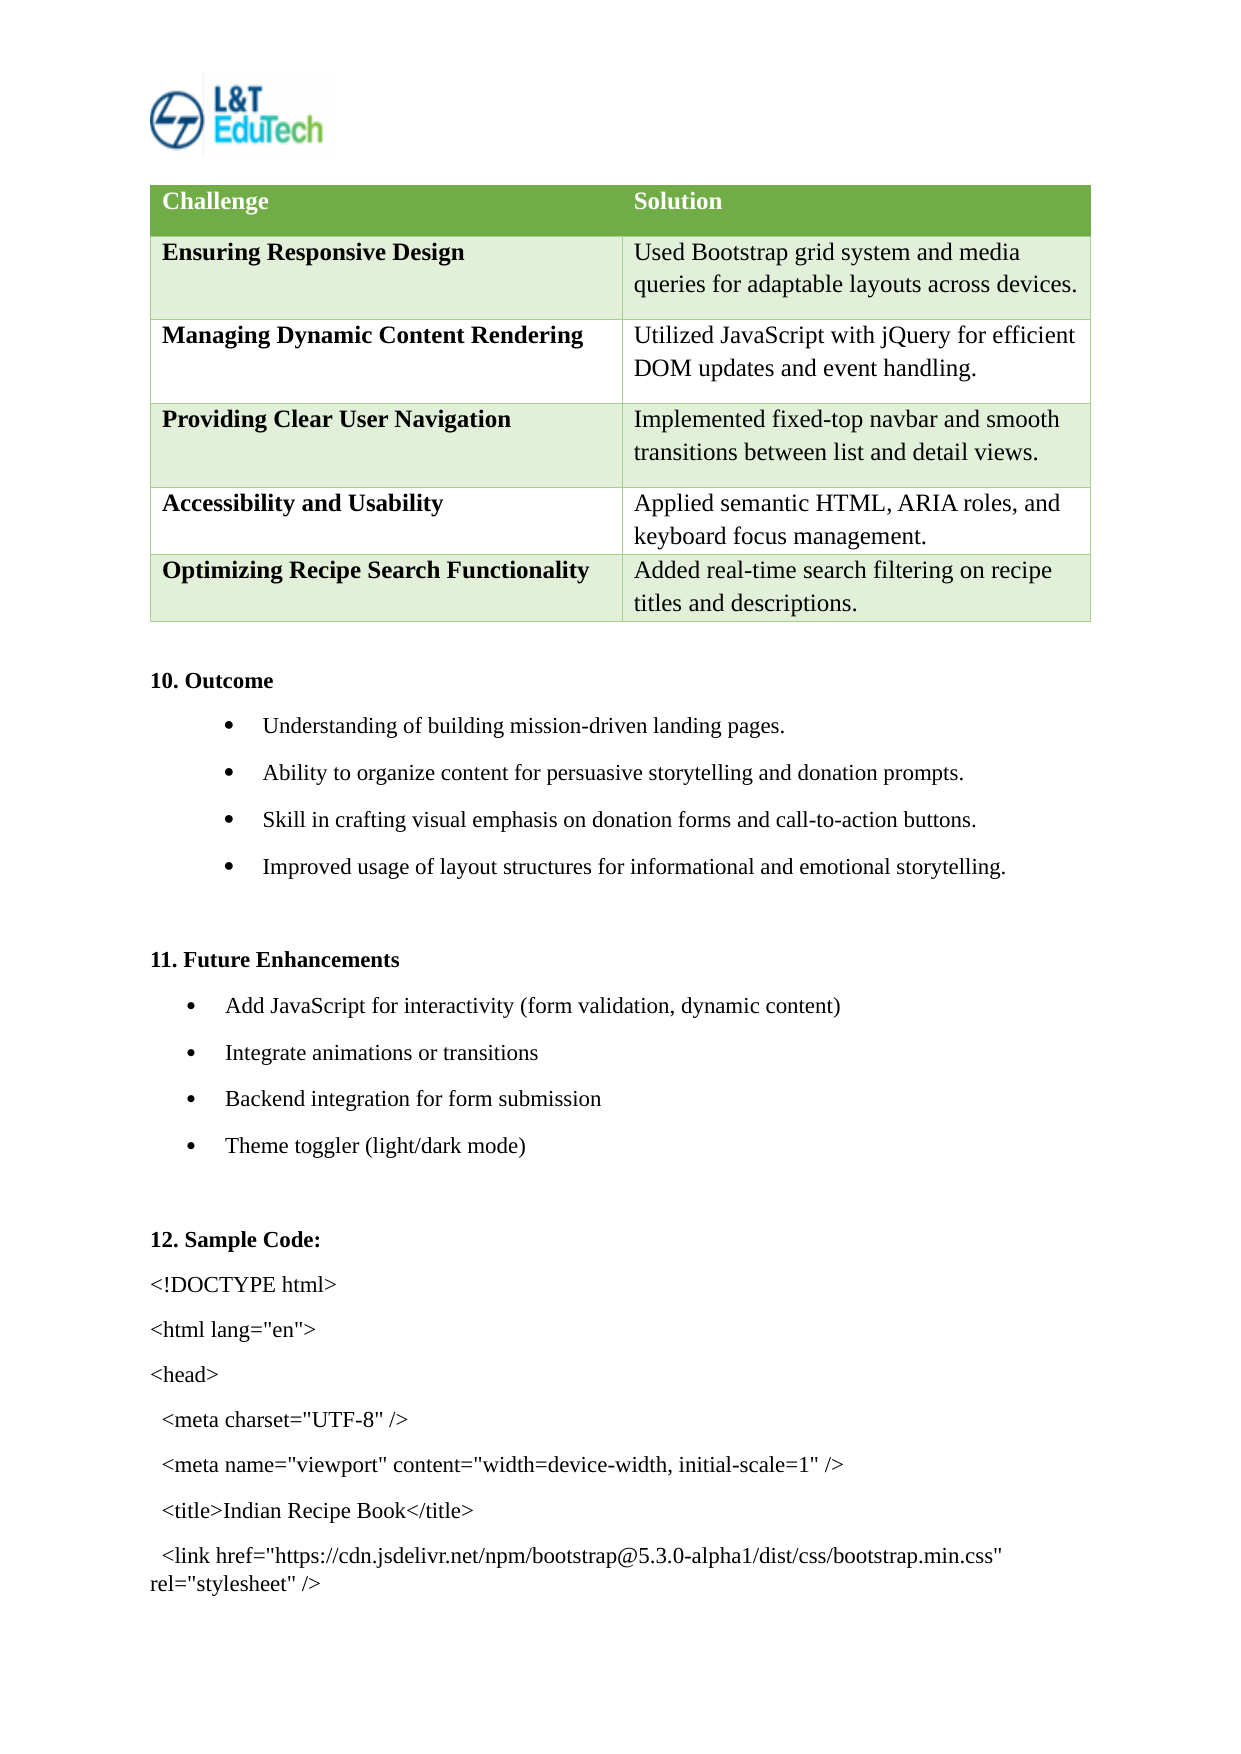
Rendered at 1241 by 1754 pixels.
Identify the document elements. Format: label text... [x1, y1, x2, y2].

text 12. Sample Code: [150, 1226, 1090, 1252]
table_header Challenge [151, 186, 622, 236]
list Ability to organize content for persuasive storytelling and donation prompts. [225, 759, 1090, 785]
table_cell Ensuring Responsive Design [151, 237, 622, 319]
table_cell Managing Dynamic Content Rendering [151, 320, 622, 403]
table_cell Added real-time search filtering on recipe titles and descriptions. [623, 555, 1090, 621]
text <link href="https://cdn.jsdelivr.net/npm/bootstrap@5.3.0-alpha1/dist/css/bootstrap.min.css" rel="stylesheet" /> [150, 1542, 1090, 1597]
text <title>Indian Recipe Book</title> [150, 1497, 1090, 1523]
picture [150, 73, 334, 157]
text 10. Outcome [150, 667, 1090, 693]
text <meta name="viewport" content="width=device-width, initial-scale=1" /> [150, 1452, 1090, 1478]
text 11. Future Enhancements [150, 947, 1090, 973]
table_cell Utilized JavaScript with jQuery for efficient DOM updates and event handling. [623, 320, 1090, 403]
list Integrate animations or transitions [187, 1038, 1090, 1065]
list Understanding of building mission-driven landing pages. [225, 712, 1090, 738]
table_cell Used Bootstrap grid system and media queries for adaptable layouts across devices. [623, 237, 1090, 319]
table_header Solution [623, 186, 1090, 236]
table_cell Providing Clear User Navigation [151, 404, 622, 487]
list Backend integration for form submission [187, 1085, 1090, 1112]
table_cell Implemented fixed-top navbar and smooth transitions between list and detail views. [623, 404, 1090, 487]
text <!DOCTYPE html> [150, 1271, 1090, 1297]
list Theme toggler (light/dark mode) [187, 1132, 1090, 1159]
table_cell Optimizing Recipe Search Functionality [151, 555, 622, 621]
text <meta charset="UTF-8" /> [150, 1406, 1090, 1433]
list Improved usage of layout structures for informational and emotional storytelling. [225, 853, 1090, 879]
list Skill in crafting visual emphasis on donation forms and call-to-action buttons. [225, 806, 1090, 832]
table_cell Accessibility and Usability [151, 488, 622, 554]
text <head> [150, 1361, 1090, 1388]
list Add JavaScript for interactivity (form validation, dynamic content) [187, 992, 1090, 1018]
text <html lang="en"> [150, 1316, 1090, 1343]
table_cell Applied semantic HTML, ARIA roles, and keyboard focus management. [623, 488, 1090, 554]
